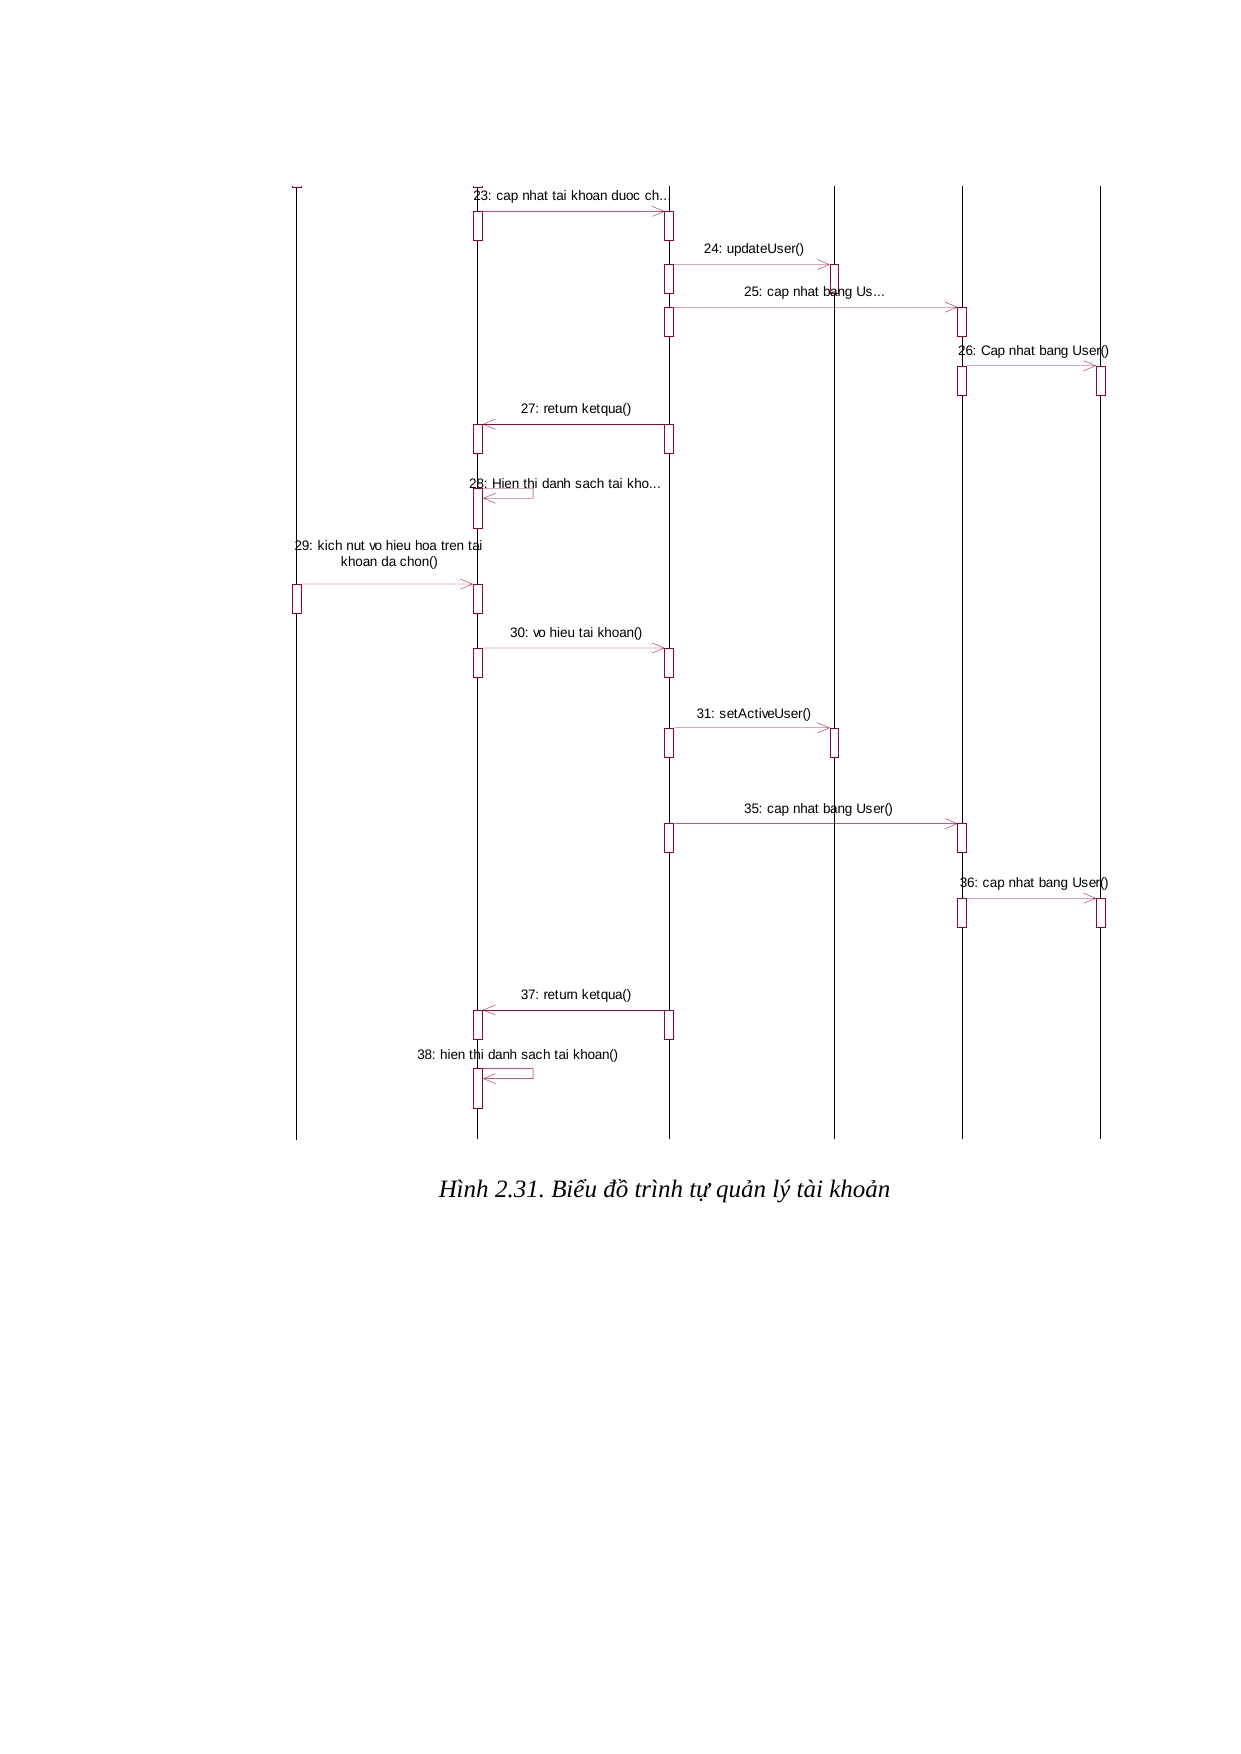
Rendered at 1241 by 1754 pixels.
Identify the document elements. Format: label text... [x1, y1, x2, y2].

text Hình 2.31. Biểu đồ trình tự quản lý tài khoản [207, 1174, 1122, 1202]
